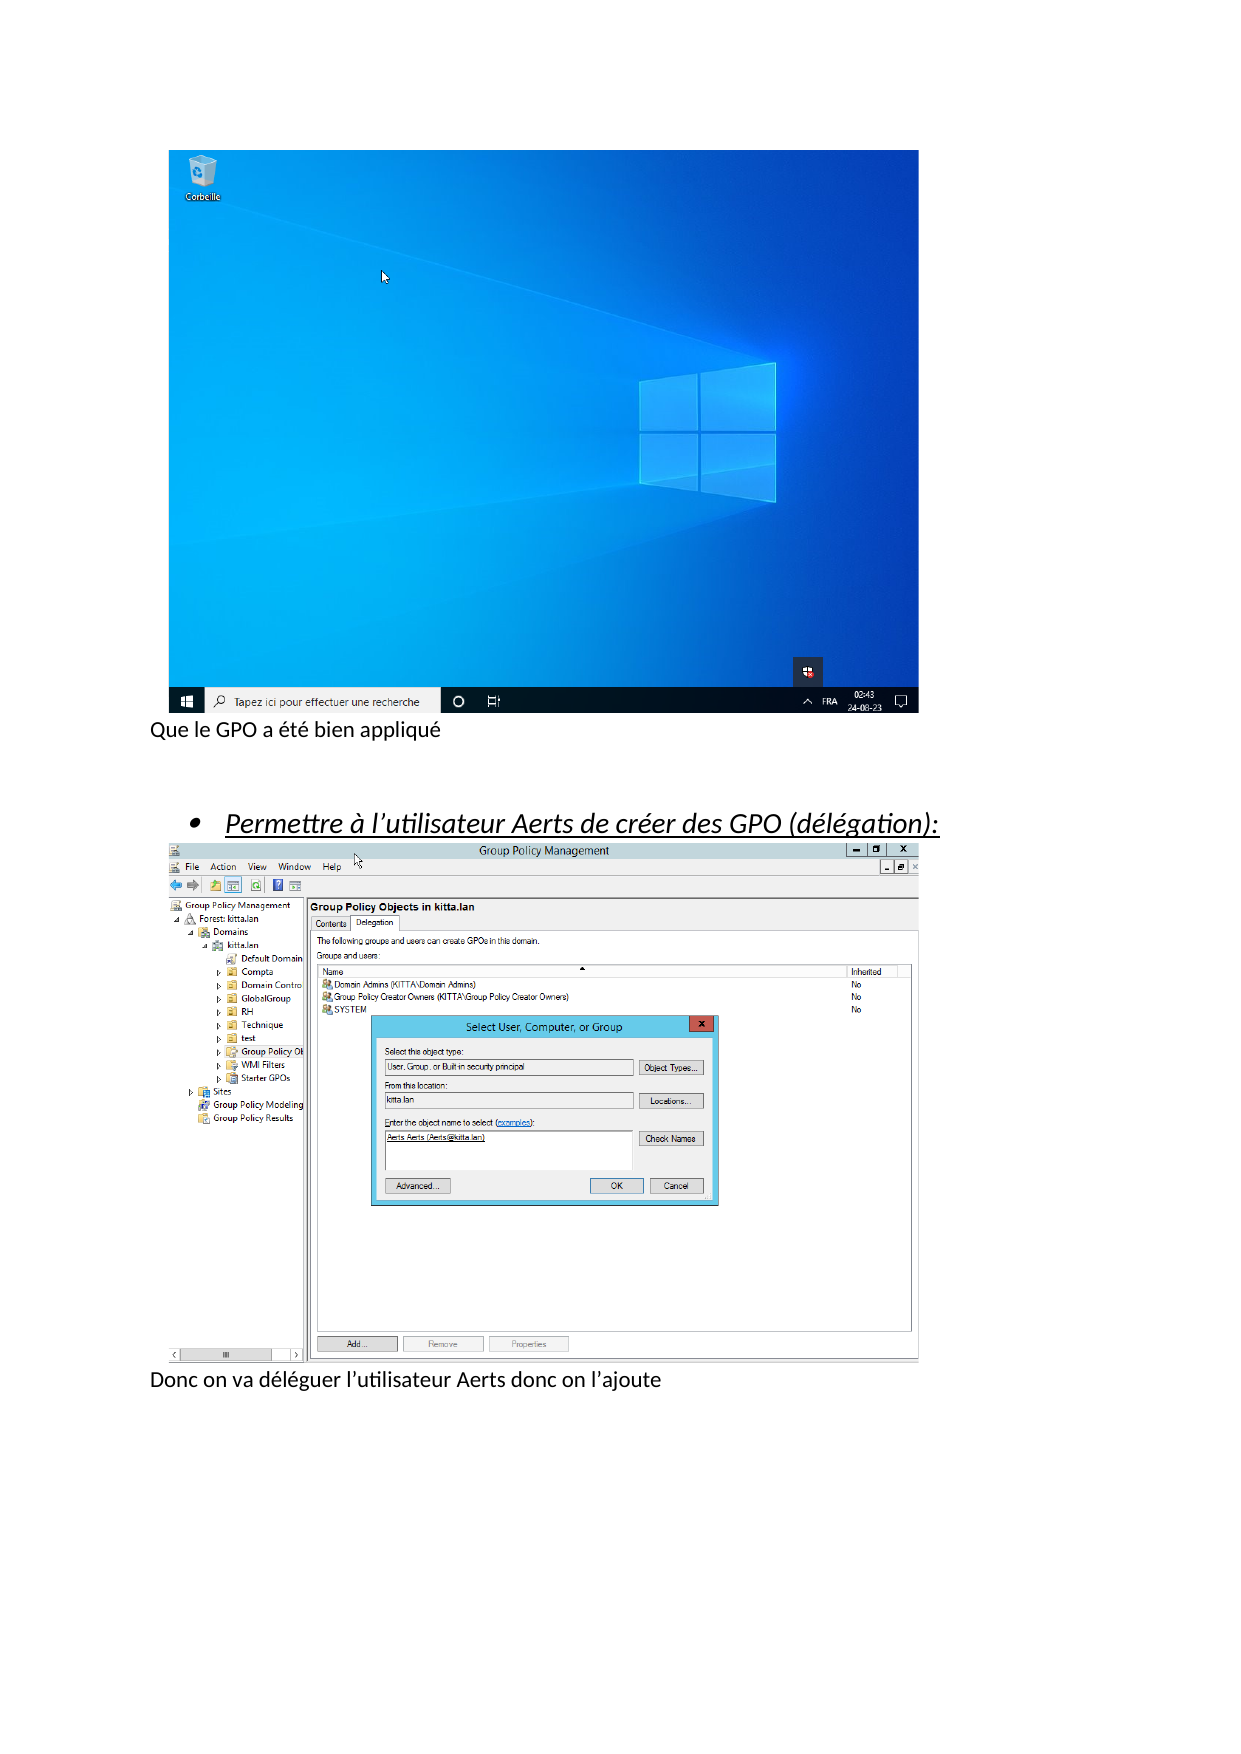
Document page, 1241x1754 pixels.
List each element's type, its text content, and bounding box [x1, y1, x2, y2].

text Que le GPO a été bien appliqué [150, 715, 1090, 743]
list Permettre à l’utilisateur Aerts de créer des GPO (délégation): [187, 805, 1090, 841]
text Donc on va déléguer l’utilisateur Aerts donc on l’ajoute [150, 1365, 1090, 1393]
